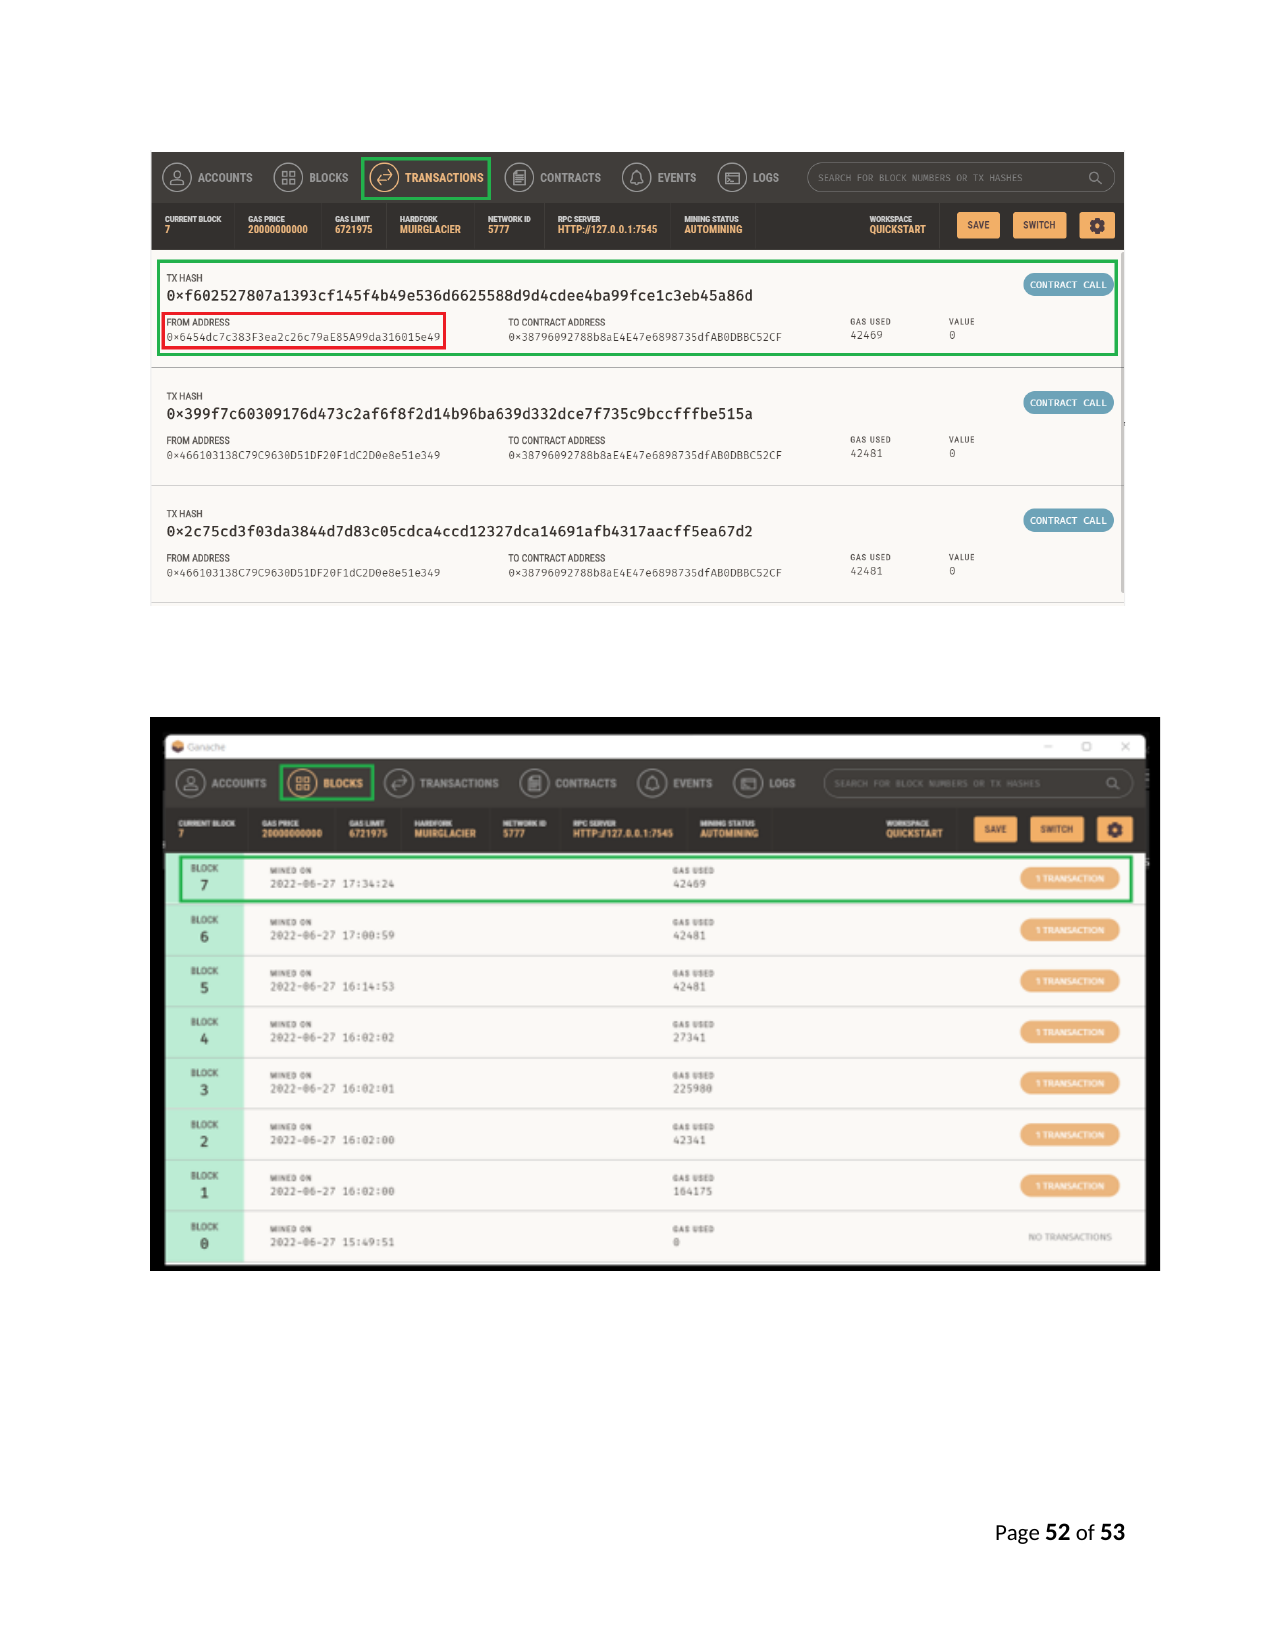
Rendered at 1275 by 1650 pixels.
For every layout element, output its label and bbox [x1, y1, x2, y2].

picture [150, 717, 1160, 1271]
picture [150, 150, 1125, 606]
